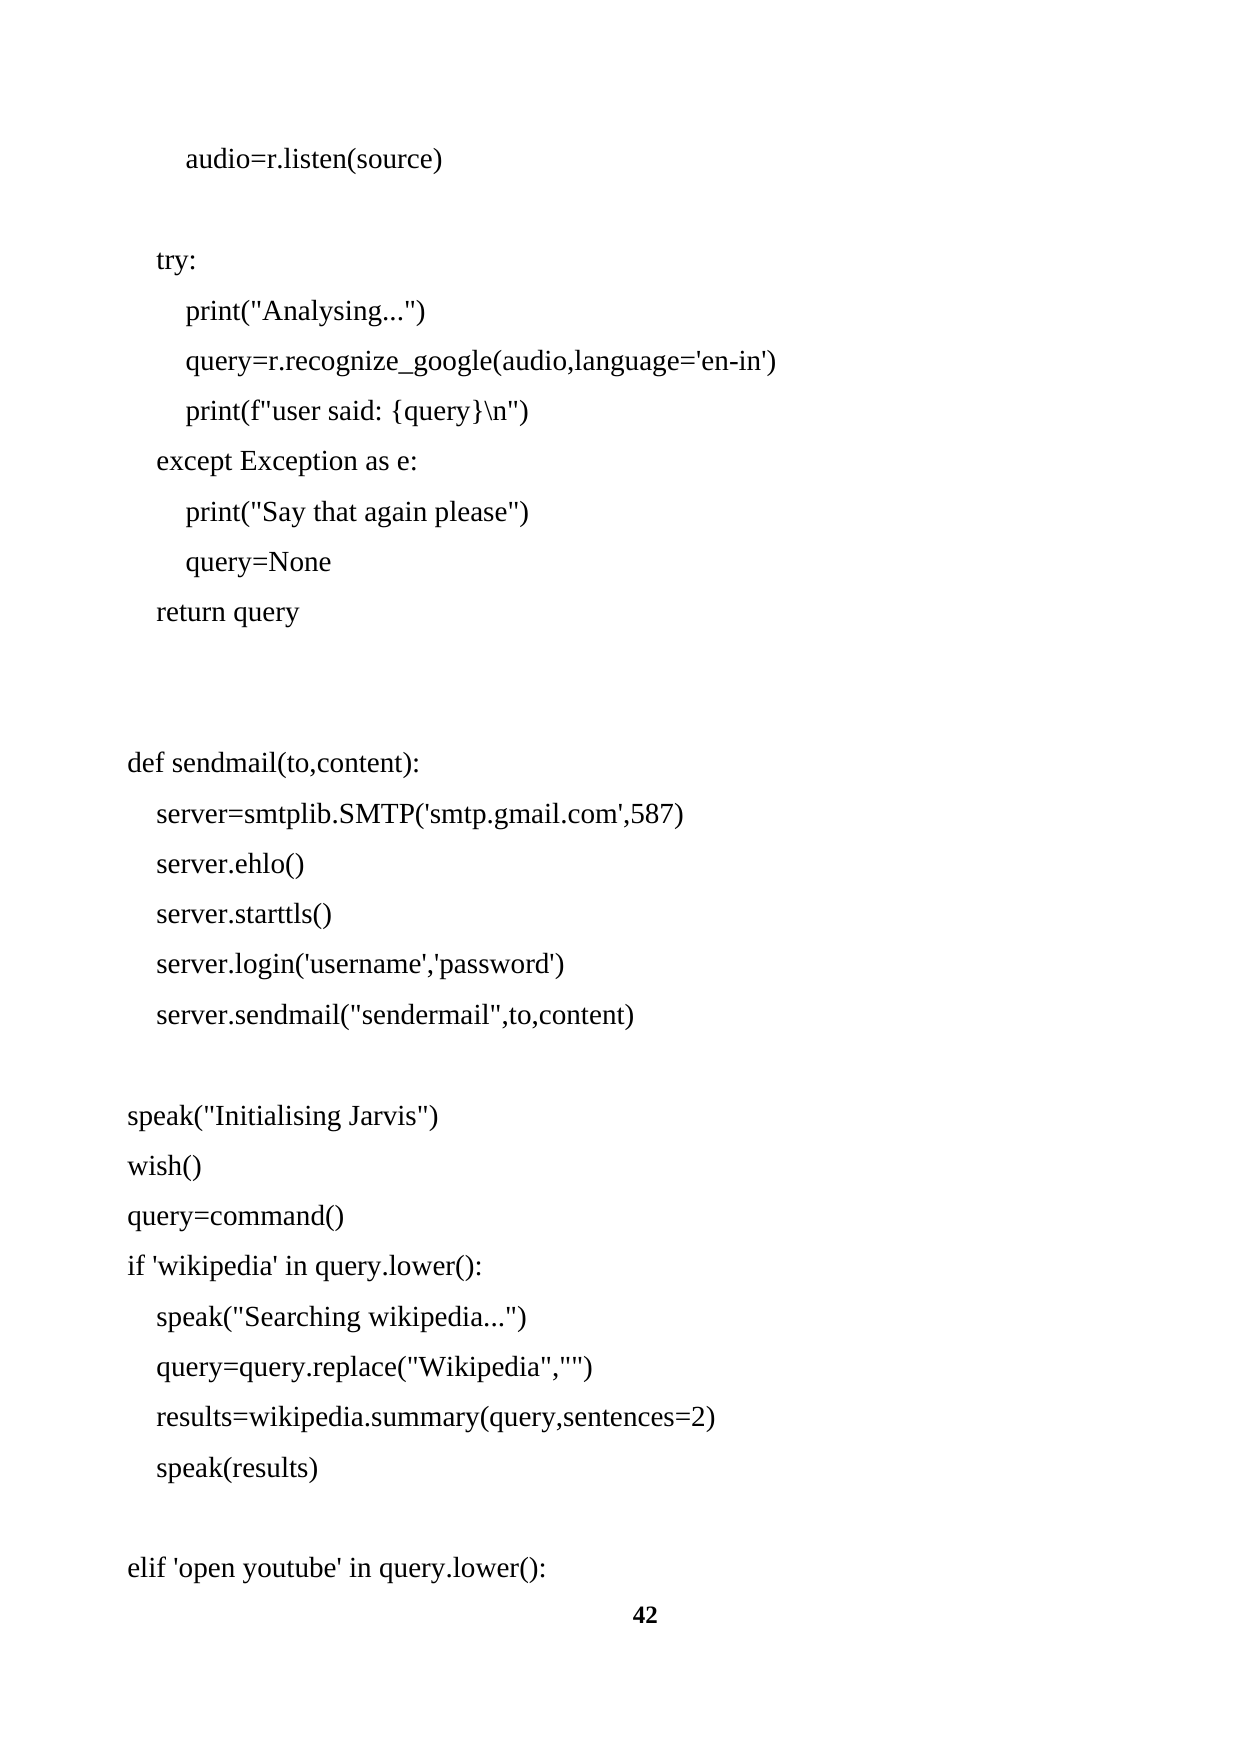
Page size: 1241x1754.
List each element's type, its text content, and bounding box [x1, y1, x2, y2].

text query=None [127, 544, 1163, 578]
text elif 'open youtube' in query.lower(): [127, 1550, 1163, 1584]
text except Exception as e: [127, 443, 1163, 477]
text audio=r.listen(source) [127, 142, 1163, 175]
text server.sendmail("sendermail",to,content) [127, 997, 1163, 1031]
text speak(results) [127, 1450, 1163, 1483]
text wish() [127, 1148, 1163, 1181]
text def sendmail(to,content): [127, 745, 1163, 779]
text speak("Searching wikipedia...") [127, 1299, 1163, 1332]
text server.login('username','password') [127, 947, 1163, 980]
text try: [127, 242, 1163, 276]
text print(f"user said: {query}\n") [127, 393, 1163, 427]
text query=query.replace("Wikipedia","") [127, 1349, 1163, 1383]
text query=command() [127, 1198, 1163, 1232]
text print("Say that again please") [127, 494, 1163, 527]
text print("Analysing...") [127, 293, 1163, 326]
text query=r.recognize_google(audio,language='en-in') [127, 343, 1163, 376]
text return query [127, 594, 1163, 628]
text if 'wikipedia' in query.lower(): [127, 1248, 1163, 1282]
text server.ehlo() [127, 846, 1163, 879]
text server.starttls() [127, 896, 1163, 930]
text results=wikipedia.summary(query,sentences=2) [127, 1399, 1163, 1433]
text server=smtplib.SMTP('smtp.gmail.com',587) [127, 796, 1163, 829]
text speak("Initialising Jarvis") [127, 1098, 1163, 1131]
